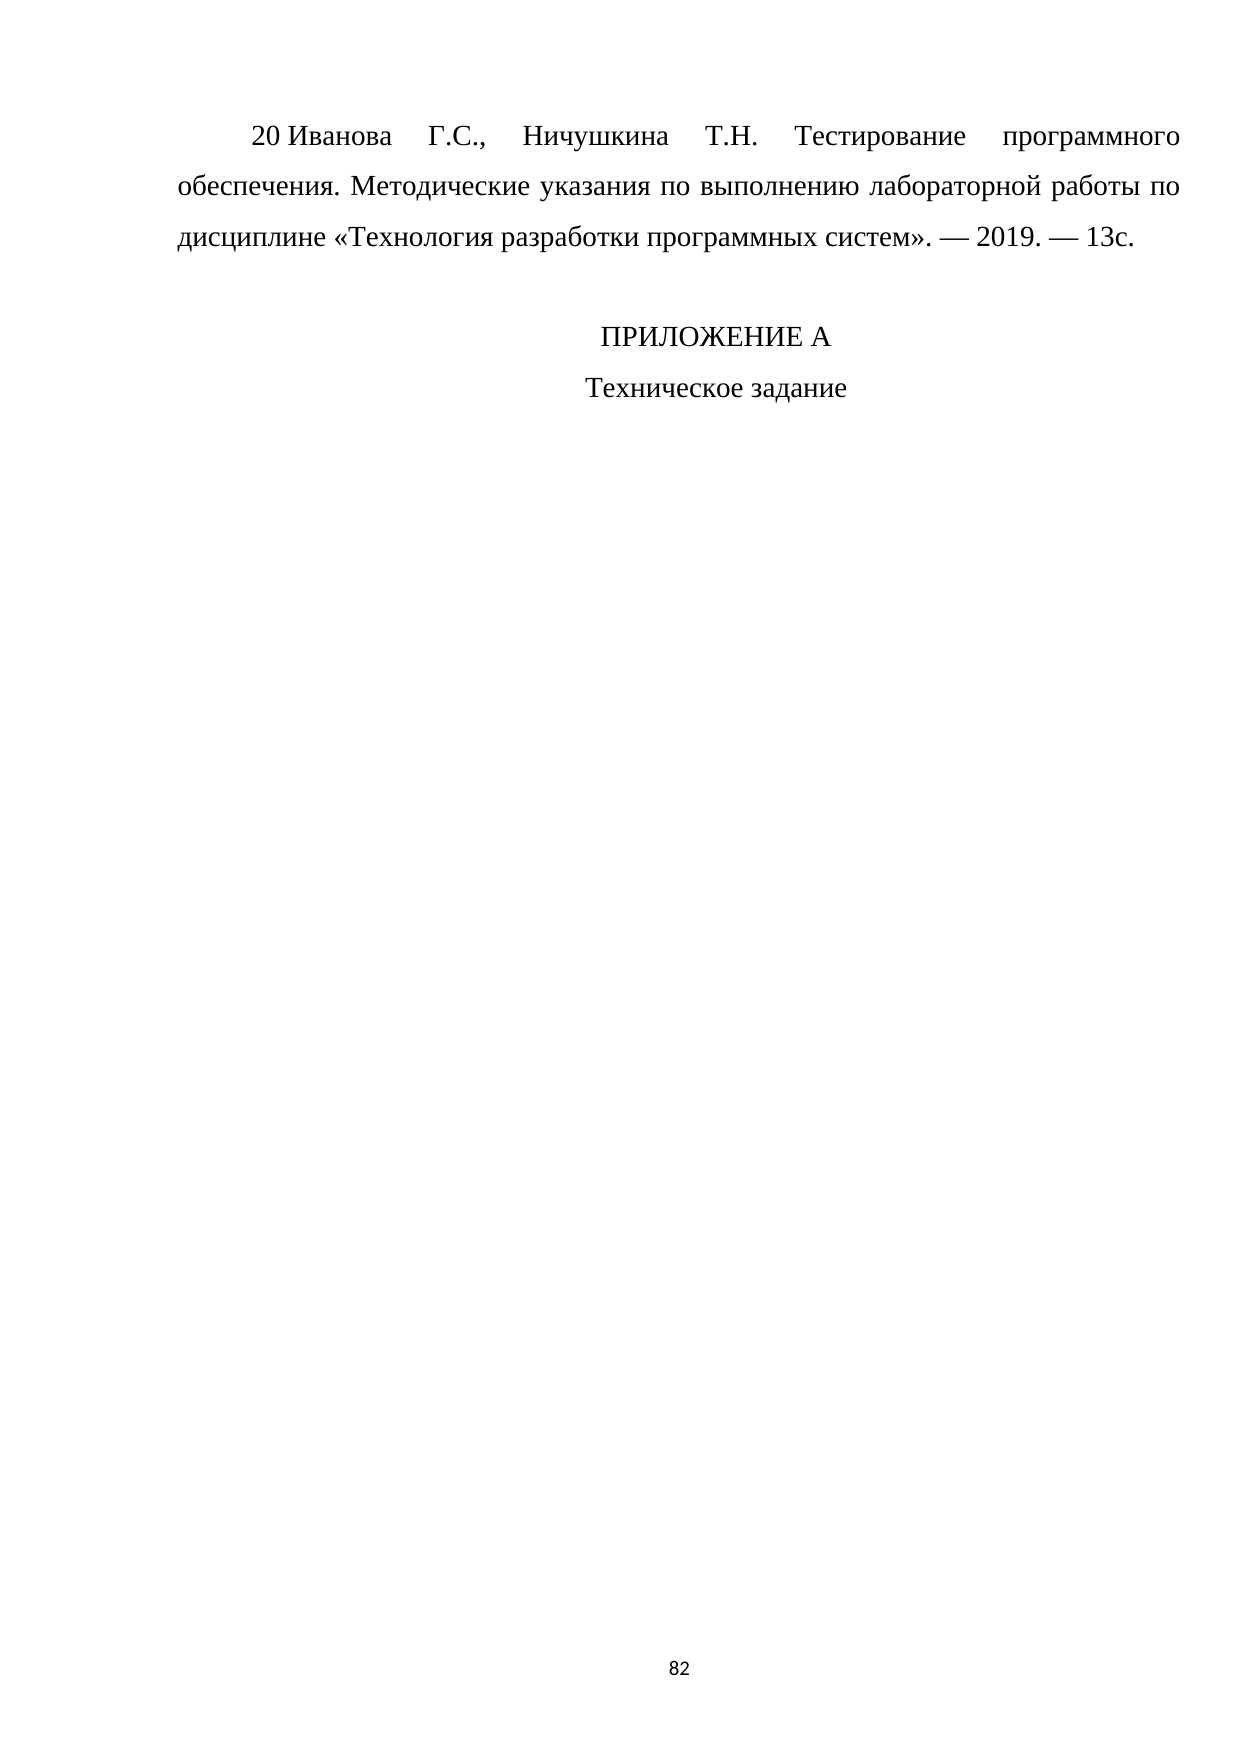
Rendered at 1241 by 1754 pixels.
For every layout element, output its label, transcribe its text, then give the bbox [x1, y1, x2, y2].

text ПРИЛОЖЕНИЕ А [177, 319, 1181, 353]
list Иванова Г.С., Ничушкина Т.Н. Тестирование программного обеспечения. Методические указания по выполнению лабораторной работы по дисциплине «Технология разработки программных систем». — 2019. — 13с. [177, 118, 1181, 252]
text Техническое задание [177, 370, 1181, 403]
